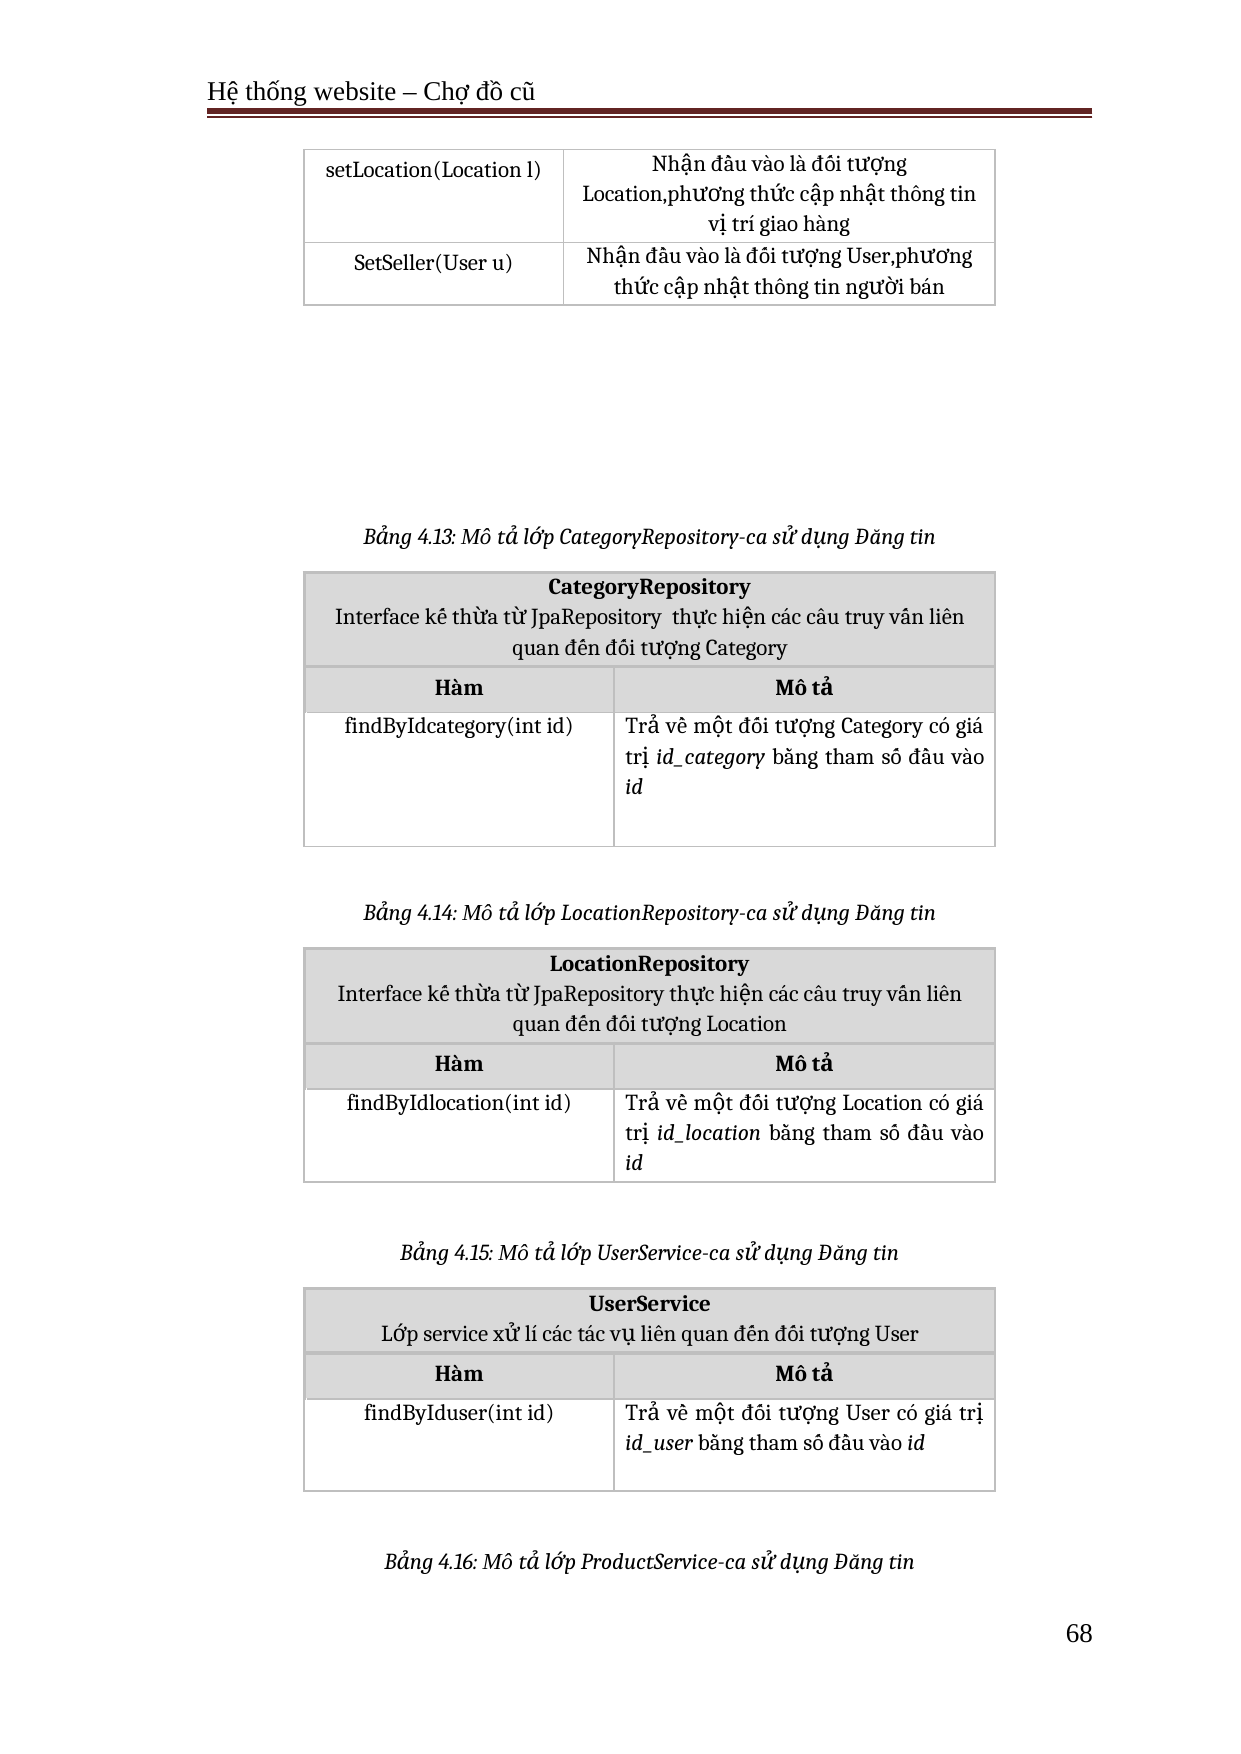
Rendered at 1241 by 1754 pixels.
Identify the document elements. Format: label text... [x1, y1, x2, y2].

table_cell Hàm [306, 1355, 613, 1398]
table_cell Nhận đầu vào là đối tượng Location,phương thức cập nhật thông tin vị trí giao hàng [564, 150, 994, 242]
table_cell SetSeller(User u) [305, 243, 563, 304]
table_cell Hàm [306, 668, 613, 712]
table_cell Mô tả [615, 668, 994, 712]
table_cell Trả về một đối tượng Category có giá trị id_category bằng tham số đầu vào id [615, 713, 994, 846]
table_cell Mô tả [615, 1045, 994, 1088]
table_cell findByIdcategory(int id) [305, 713, 613, 846]
table_header LocationRepository Interface kế thừa từ JpaRepository thực hiện các câu truy vấn liên quan đến đối tượng Location [306, 950, 994, 1042]
text Bảng 4.15: Mô tả lớp UserService-ca sử dụng Đăng tin [207, 1239, 1092, 1266]
table_header CategoryRepository Interface kế thừa từ JpaRepository thực hiện các câu truy vấn liên quan đến đối tượng Category [306, 574, 994, 665]
table_cell Trả về một đối tượng User có giá trị id_user bằng tham số đầu vào id [615, 1400, 994, 1490]
table_cell findByIdlocation(int id) [305, 1089, 613, 1181]
table_cell findByIduser(int id) [305, 1399, 613, 1490]
table_cell Trả về một đối tượng Location có giá trị id_location bằng tham số đầu vào id [615, 1090, 994, 1181]
text Bảng 4.16: Mô tả lớp ProductService-ca sử dụng Đăng tin [207, 1548, 1092, 1575]
text Bảng 4.14: Mô tả lớp LocationRepository-ca sử dụng Đăng tin [207, 899, 1092, 926]
text Bảng 4.13: Mô tả lớp CategoryRepository-ca sử dụng Đăng tin [207, 523, 1092, 550]
table_cell Nhận đầu vào là đối tượng User,phương thức cập nhật thông tin người bán [564, 243, 994, 304]
table_cell Hàm [306, 1045, 613, 1088]
table_cell setLocation(Location l) [305, 150, 563, 242]
table_cell Mô tả [615, 1355, 994, 1398]
table_header UserService Lớp service xử lí các tác vụ liên quan đến đối tượng User [306, 1290, 994, 1351]
